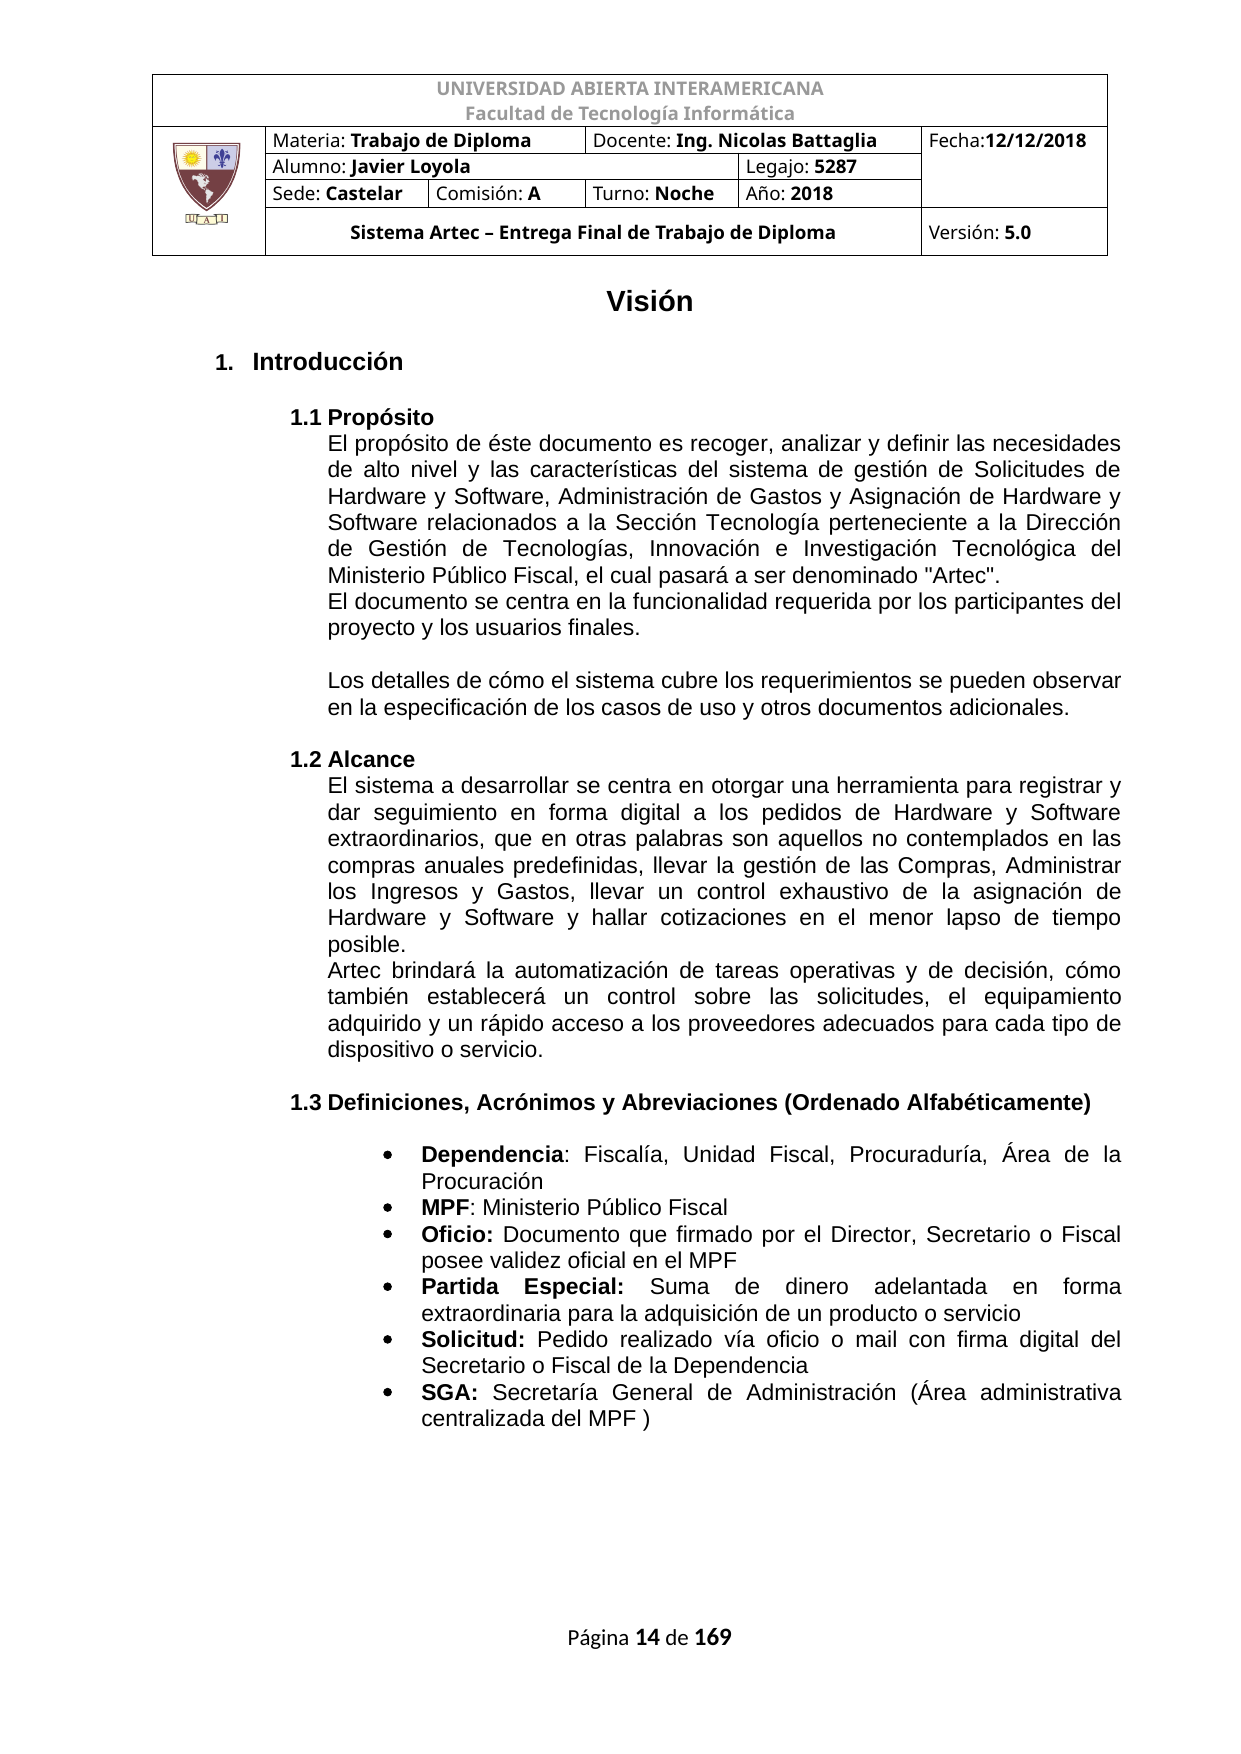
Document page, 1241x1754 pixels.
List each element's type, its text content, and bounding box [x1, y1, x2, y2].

list MPF: Ministerio Público Fiscal [383, 1194, 1122, 1221]
text Los detalles de cómo el sistema cubre los requerimientos se pueden observar en la especificación de los casos de uso y otros documentos adicionales. [327, 667, 1122, 720]
list Solicitud: Pedido realizado vía oficio o mail con firma digital del Secretario o Fiscal de la Dependencia [383, 1326, 1122, 1379]
text Artec brindará la automatización de tareas operativas y de decisión, cómo también establecerá un control sobre las solicitudes, el equipamiento adquirido y un rápido acceso a los proveedores adecuados para cada tipo de dispositivo o servicio. [327, 957, 1122, 1062]
list Alcance [290, 746, 1122, 772]
list Oficio: Documento que firmado por el Director, Secretario o Fiscal posee validez oficial en el MPF [383, 1221, 1122, 1273]
list Definiciones, Acrónimos y Abreviaciones (Ordenado Alfabéticamente) [290, 1089, 1122, 1115]
list Propósito [290, 403, 1122, 430]
picture [157, 136, 257, 228]
list Partida Especial: Suma de dinero adelantada en forma extraordinaria para la adquisición de un producto o servicio [383, 1273, 1122, 1326]
list SGA: Secretaría General de Administración (Área administrativa centralizada del MPF ) [383, 1379, 1122, 1431]
list Introducción [215, 347, 1122, 376]
text Visión [177, 284, 1122, 318]
list Dependencia: Fiscalía, Unidad Fiscal, Procuraduría, Área de la Procuración [383, 1141, 1122, 1194]
text El sistema a desarrollar se centra en otorgar una herramienta para registrar y dar seguimiento en forma digital a los pedidos de Hardware y Software extraordinarios, que en otras palabras son aquellos no contemplados en las compras anuales predefinidas, llevar la gestión de las Compras, Administrar los Ingresos y Gastos, llevar un control exhaustivo de la asignación de Hardware y Software y hallar cotizaciones en el menor lapso de tiempo posible. [327, 772, 1122, 957]
text El propósito de éste documento es recoger, analizar y definir las necesidades de alto nivel y las características del sistema de gestión de Solicitudes de Hardware y Software, Administración de Gastos y Asignación de Hardware y Software relacionados a la Sección Tecnología perteneciente a la Dirección de Gestión de Tecnologías, Innovación e Investigación Tecnológica del Ministerio Público Fiscal, el cual pasará a ser denominado "Artec". [327, 430, 1122, 588]
text El documento se centra en la funcionalidad requerida por los participantes del proyecto y los usuarios finales. [327, 588, 1122, 641]
